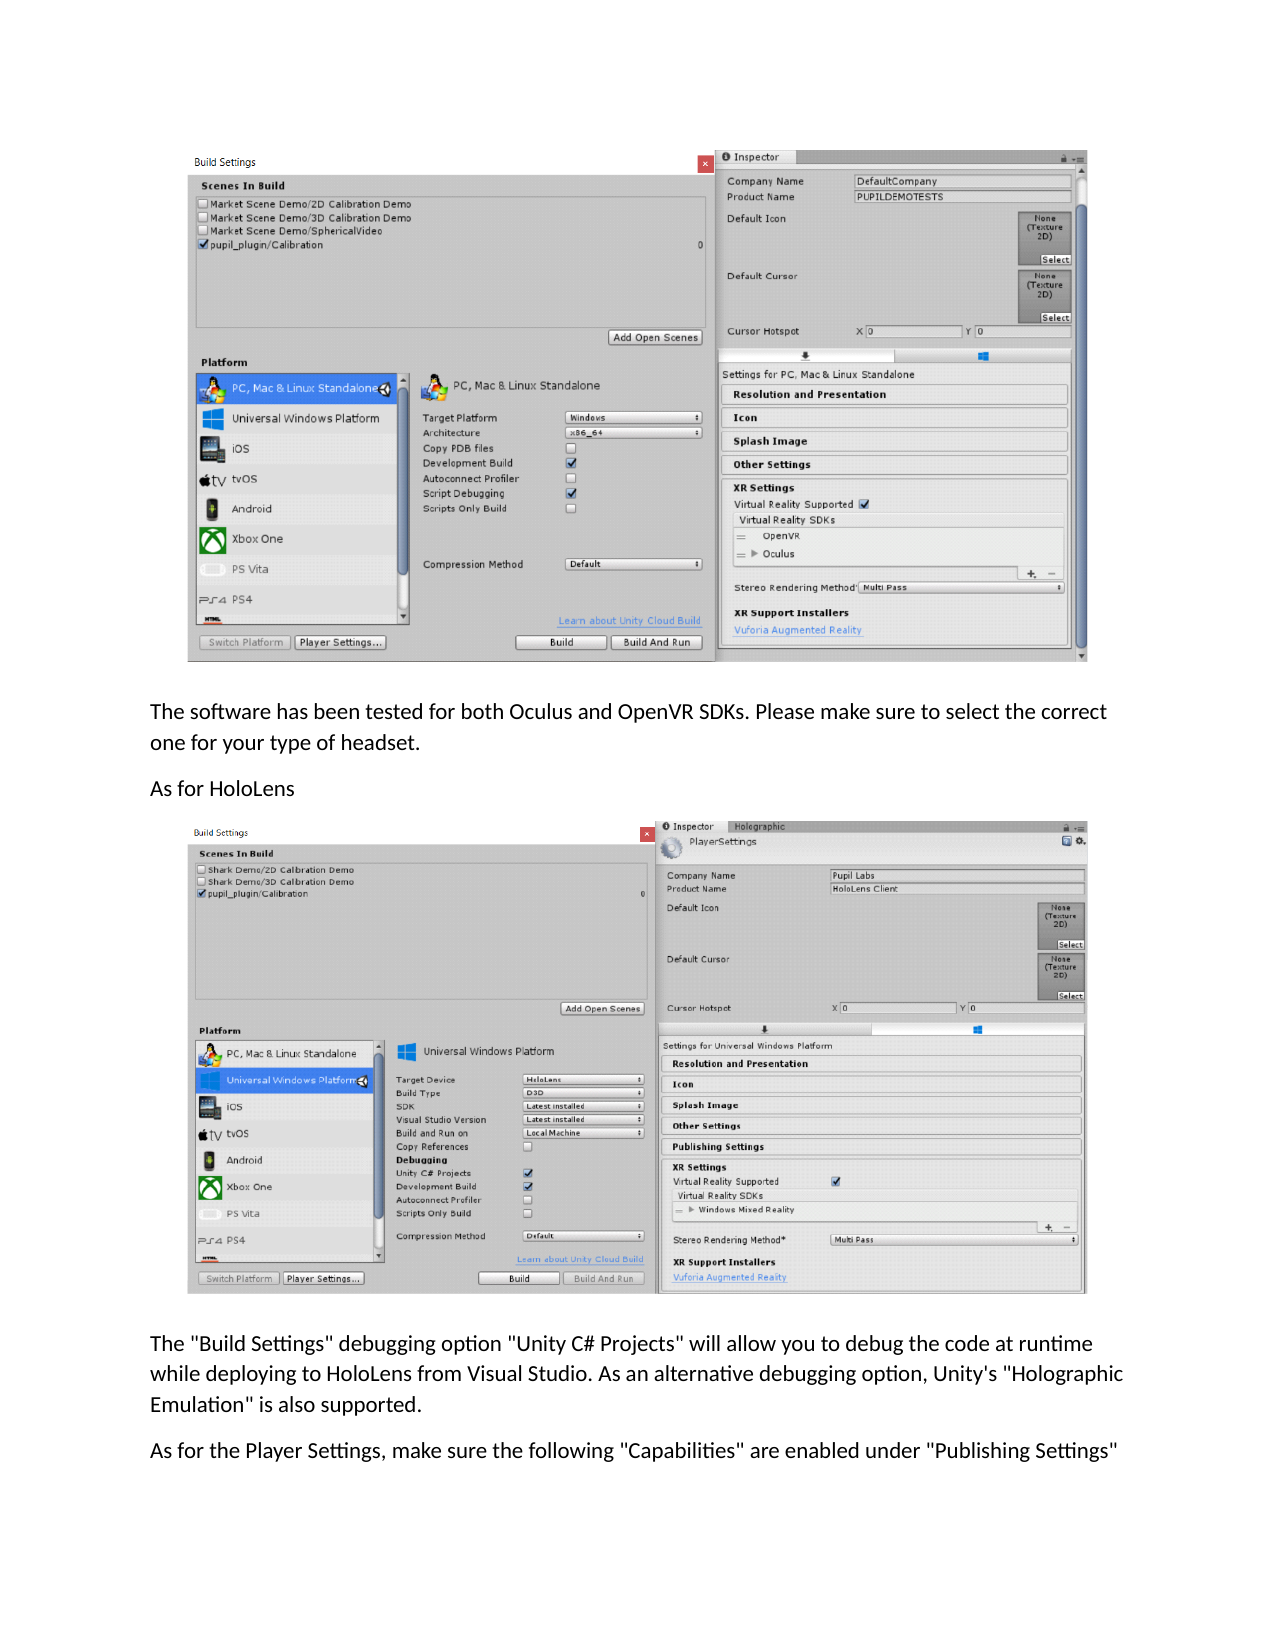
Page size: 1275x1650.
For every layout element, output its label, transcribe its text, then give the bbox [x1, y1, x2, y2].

text The "Build Settings" debugging option "Unity C# Projects" will allow you to debug the code at runtime while deploying to HoloLens from Visual Studio. As an alternative debugging option, Unity's "Holographic Emulation" is also supported. [150, 1329, 1125, 1418]
text As for HoloLens [150, 774, 1125, 802]
text As for the Player Settings, make sure the following "Capabilities" are enabled under "Publishing Settings" [150, 1437, 1125, 1465]
text The software has been tested for both Oculus and OpenVR SDKs. Please make sure to select the correct one for your type of headset. [150, 697, 1125, 756]
